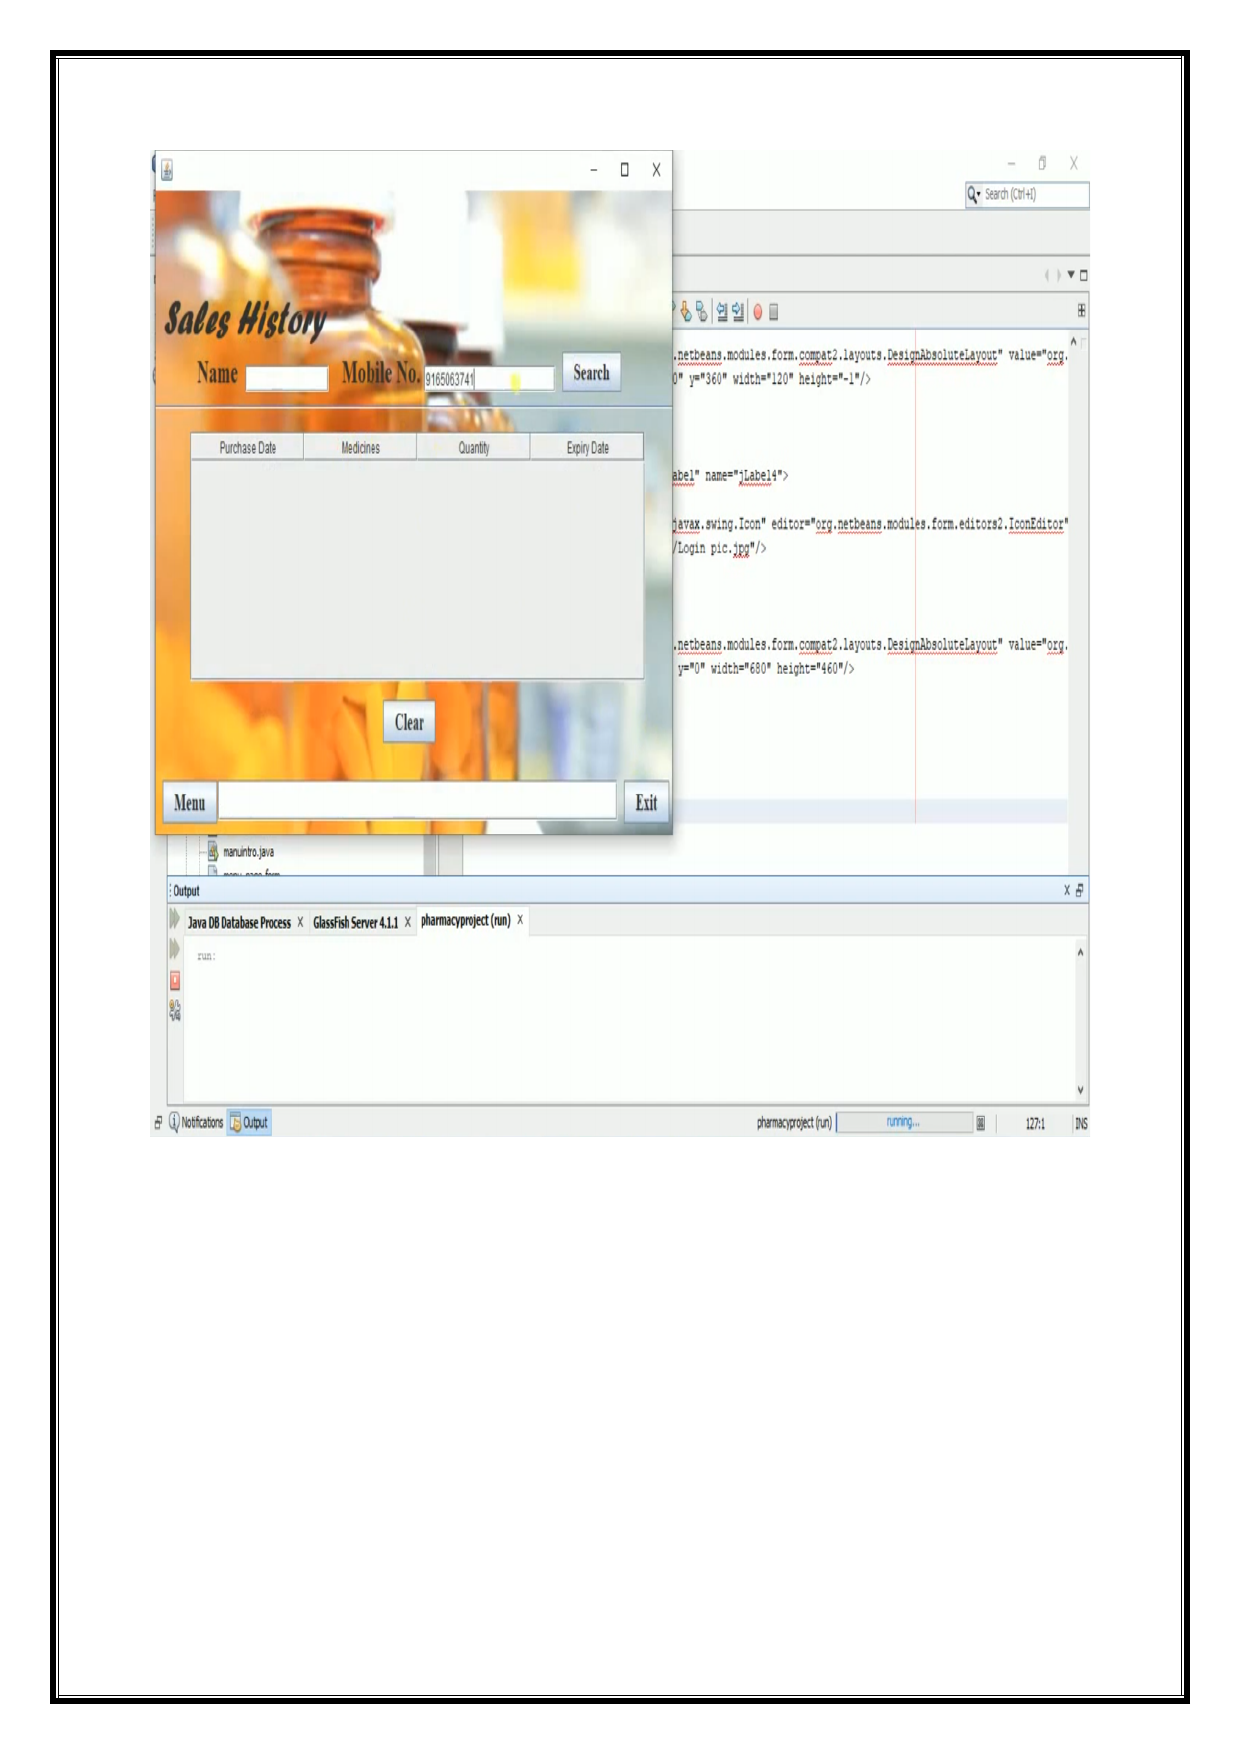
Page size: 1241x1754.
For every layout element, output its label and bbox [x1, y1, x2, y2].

picture [150, 150, 1091, 1137]
